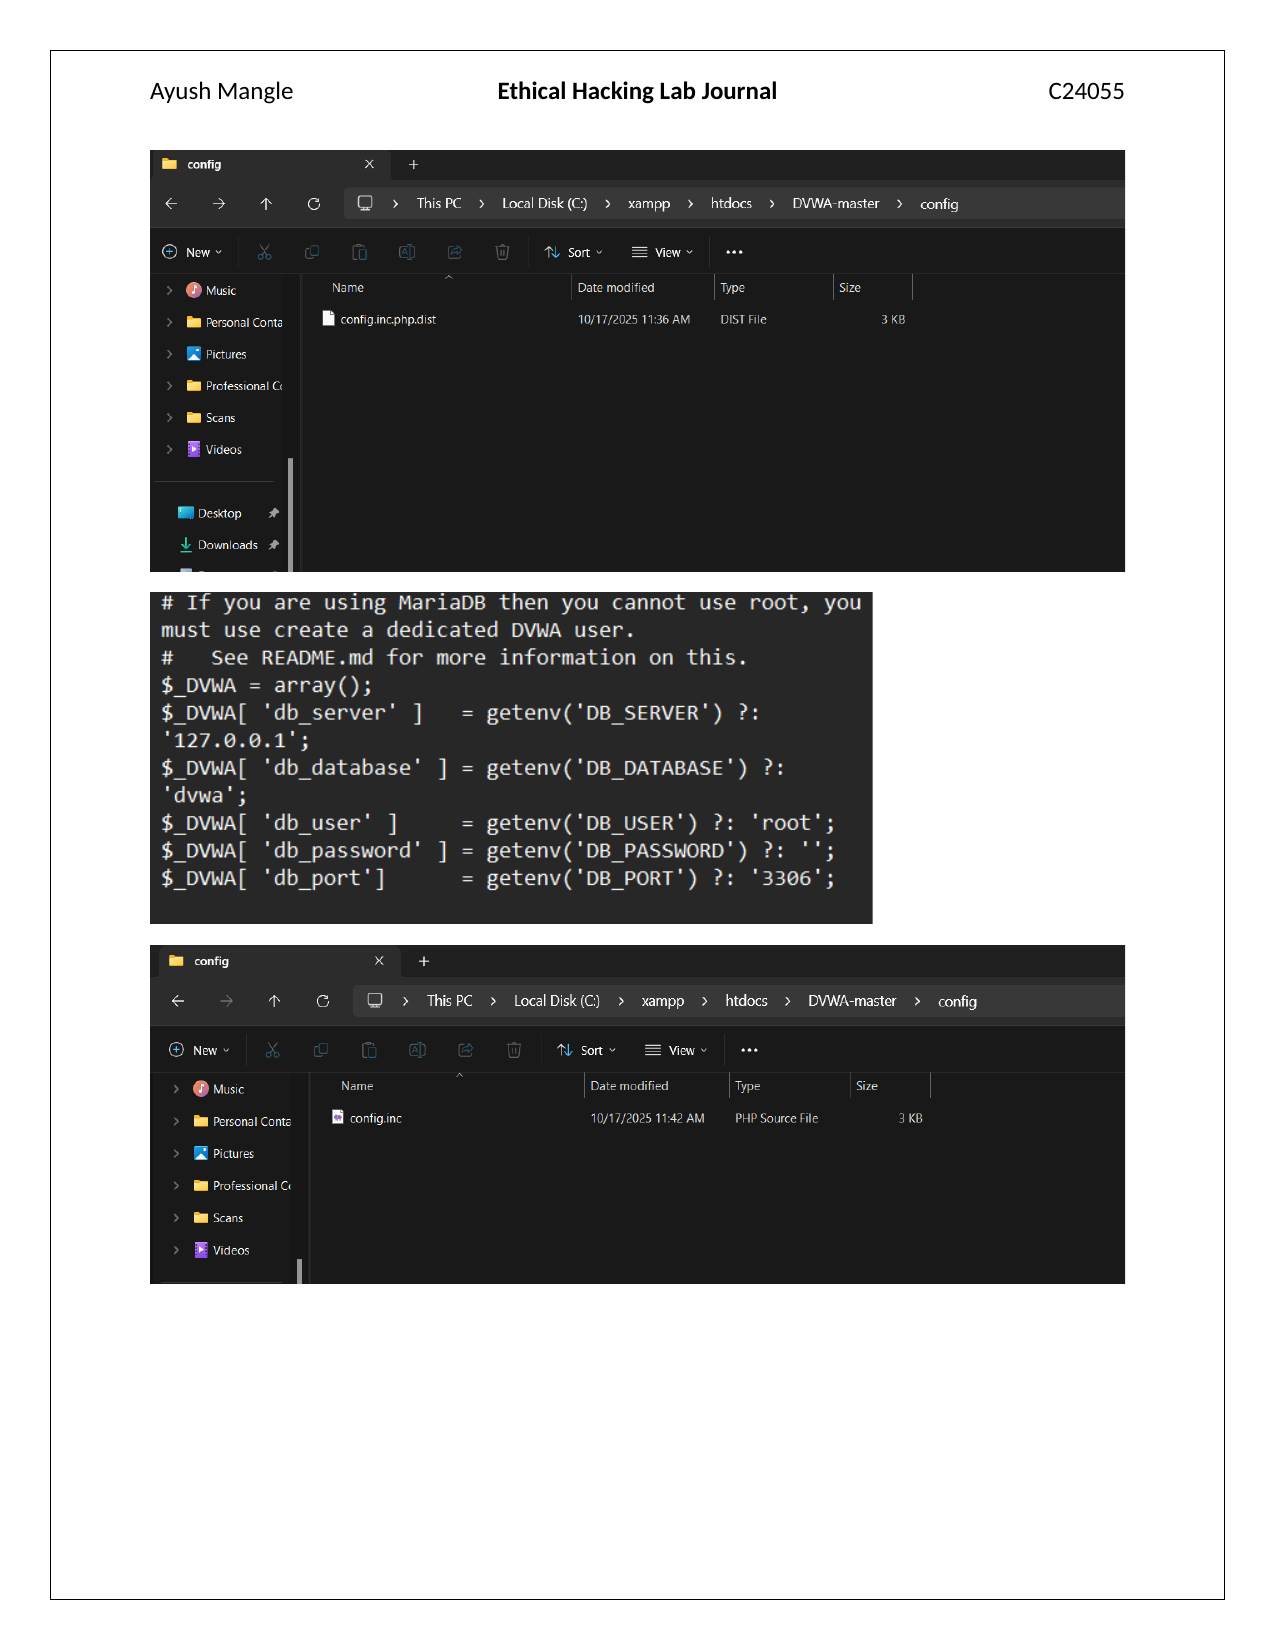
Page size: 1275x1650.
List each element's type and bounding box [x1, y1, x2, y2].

picture [150, 150, 1125, 572]
picture [150, 592, 873, 924]
picture [150, 945, 1125, 1284]
